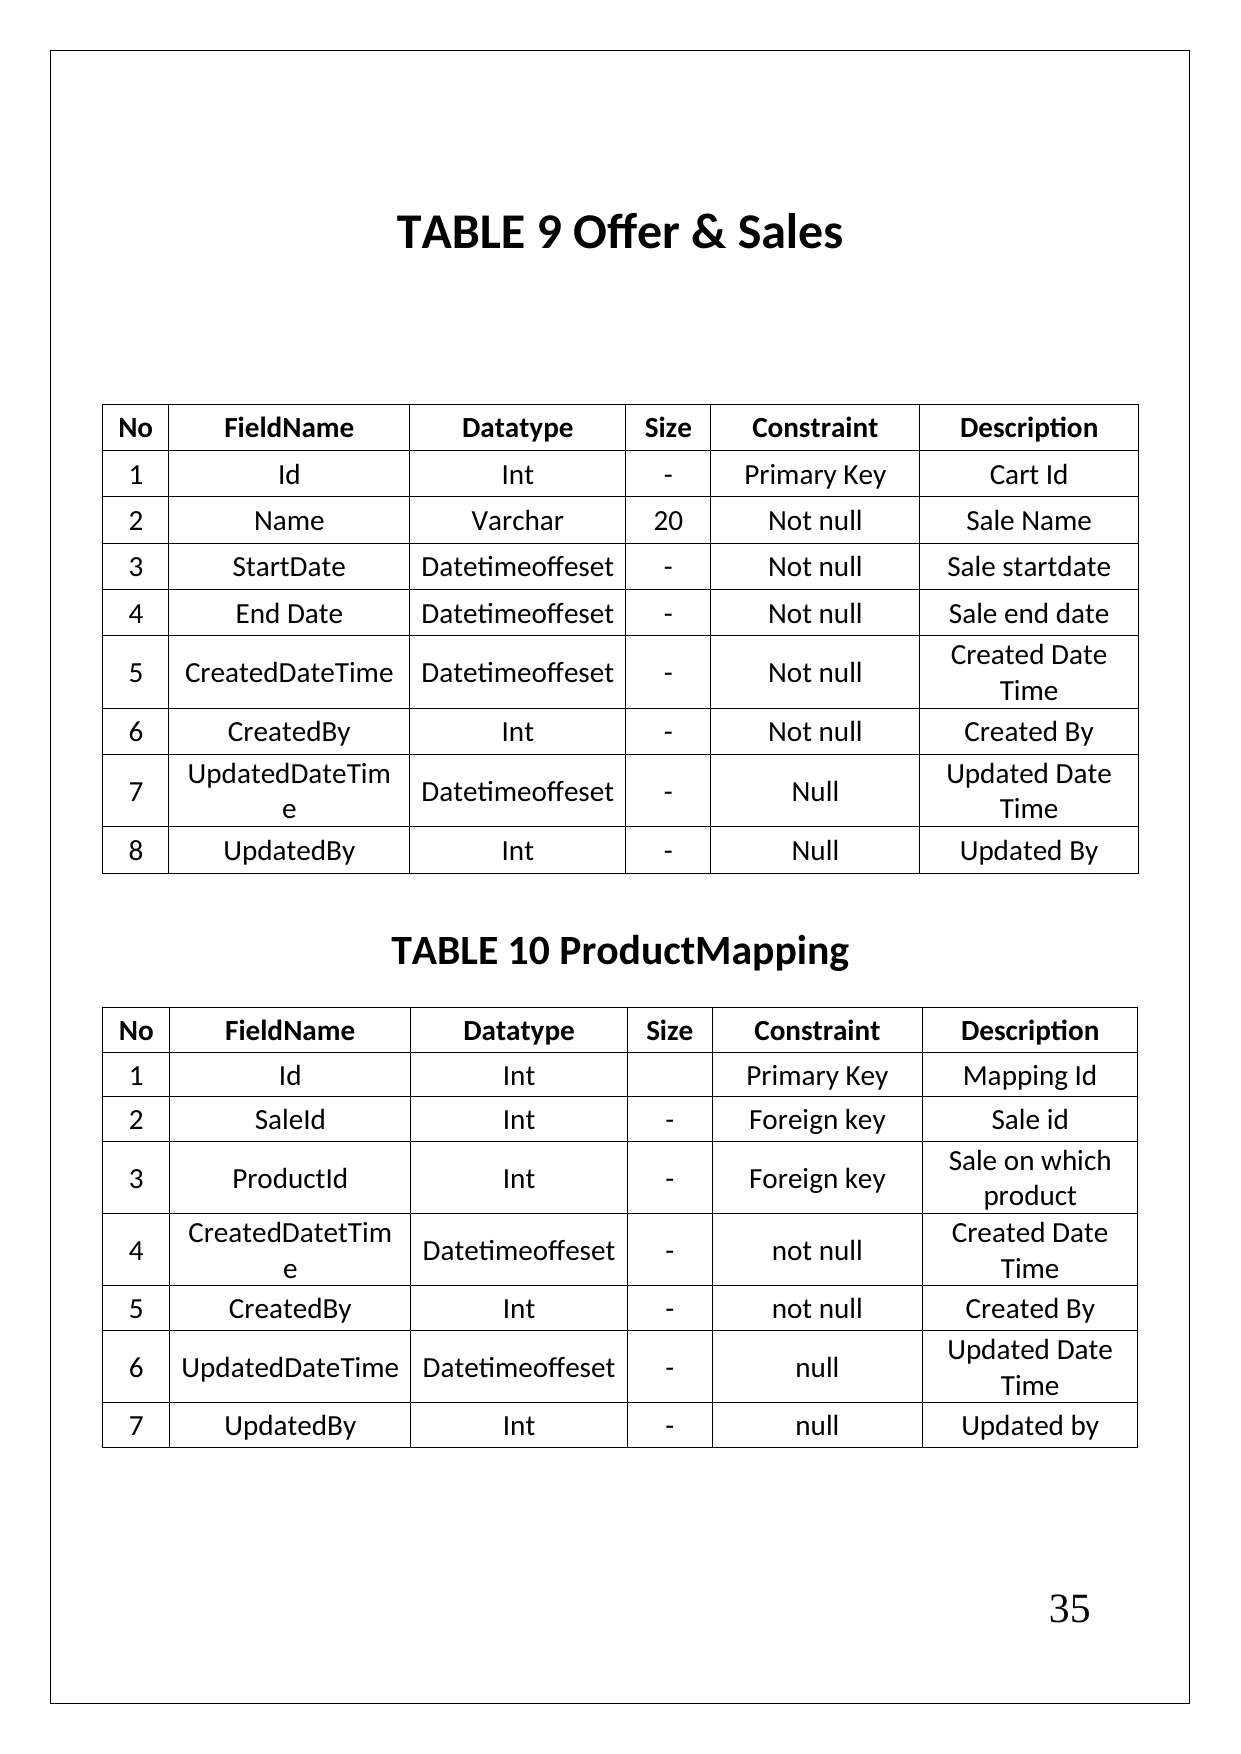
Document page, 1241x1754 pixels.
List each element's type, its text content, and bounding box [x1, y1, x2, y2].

table_header FieldName [169, 405, 409, 450]
text TABLE 10 ProductMapping [150, 924, 1090, 974]
table_cell - [626, 544, 710, 589]
table_cell Name [169, 497, 409, 543]
text TABLE 9 Offer & Sales [150, 200, 1090, 261]
table_cell Int [410, 709, 625, 754]
table_cell Datetimeoffeset [410, 755, 625, 826]
table_cell Sale id [923, 1097, 1137, 1141]
table_cell Primary Key [713, 1053, 922, 1096]
table_cell 2 [103, 497, 168, 543]
table_cell Int [411, 1286, 627, 1330]
table_cell null [713, 1331, 922, 1402]
table_cell Int [411, 1097, 627, 1141]
table_cell End Date [169, 590, 409, 635]
table_header FieldName [170, 1008, 410, 1052]
table_cell CreatedDatetTime [170, 1214, 410, 1285]
table_cell Int [411, 1053, 627, 1096]
table_cell Sale startdate [920, 544, 1138, 589]
table_cell Not null [711, 590, 919, 635]
table_cell ProductId [170, 1142, 410, 1213]
table_header Datatype [410, 405, 625, 450]
table_cell CreatedDateTime [169, 636, 409, 708]
table_cell Datetimeoffeset [411, 1214, 627, 1285]
table_cell Not null [711, 497, 919, 543]
table_cell UpdatedDateTime [170, 1331, 410, 1402]
table_cell 3 [103, 544, 168, 589]
table_cell null [713, 1403, 922, 1447]
table_cell - [626, 755, 710, 826]
table_cell 6 [103, 1331, 169, 1402]
table_cell [628, 1053, 712, 1096]
table_header No [103, 405, 168, 450]
table_cell Int [411, 1403, 627, 1447]
table_cell Id [169, 451, 409, 496]
table_cell Created Date Time [920, 636, 1138, 708]
table_cell Cart Id [920, 451, 1138, 496]
table_cell 2 [103, 1097, 169, 1141]
table_cell - [628, 1286, 712, 1330]
table_cell Not null [711, 709, 919, 754]
table_cell Foreign key [713, 1142, 922, 1213]
table_cell Created By [920, 709, 1138, 754]
table_cell - [628, 1214, 712, 1285]
table_cell - [628, 1403, 712, 1447]
table_cell Sale Name [920, 497, 1138, 543]
table_cell Null [711, 755, 919, 826]
table_cell not null [713, 1214, 922, 1285]
table_cell - [626, 827, 710, 873]
table_cell Updated By [920, 827, 1138, 873]
table_cell UpdatedBy [169, 827, 409, 873]
table_cell Int [411, 1142, 627, 1213]
table_cell UpdatedDateTime [169, 755, 409, 826]
table_header Description [920, 405, 1138, 450]
table_cell 6 [103, 709, 168, 754]
table_cell UpdatedBy [170, 1403, 410, 1447]
table_header Size [628, 1008, 712, 1052]
table_cell Sale on which product [923, 1142, 1137, 1213]
table_header No [103, 1008, 169, 1052]
table_cell Id [170, 1053, 410, 1096]
table_cell - [626, 636, 710, 708]
table_cell Datetimeoffeset [410, 636, 625, 708]
table_cell Foreign key [713, 1097, 922, 1141]
table_cell Datetimeoffeset [410, 590, 625, 635]
table_cell CreatedBy [170, 1286, 410, 1330]
table_cell Null [711, 827, 919, 873]
table_cell - [626, 451, 710, 496]
table_cell Int [410, 827, 625, 873]
table_cell Primary Key [711, 451, 919, 496]
table_cell Mapping Id [923, 1053, 1137, 1096]
table_cell Varchar [410, 497, 625, 543]
table_cell - [628, 1097, 712, 1141]
table_cell Updated by [923, 1403, 1137, 1447]
table_cell not null [713, 1286, 922, 1330]
table_cell Int [410, 451, 625, 496]
table_cell Not null [711, 636, 919, 708]
table_cell Datetimeoffeset [410, 544, 625, 589]
table_cell 7 [103, 755, 168, 826]
table_cell Created By [923, 1286, 1137, 1330]
table_cell Created Date Time [923, 1214, 1137, 1285]
table_cell Updated Date Time [920, 755, 1138, 826]
table_cell - [626, 590, 710, 635]
table_cell Sale end date [920, 590, 1138, 635]
table_cell 3 [103, 1142, 169, 1213]
table_cell 5 [103, 636, 168, 708]
table_header Size [626, 405, 710, 450]
table_cell 4 [103, 1214, 169, 1285]
table_cell 1 [103, 451, 168, 496]
table_cell 1 [103, 1053, 169, 1096]
table_header Constraint [713, 1008, 922, 1052]
table_cell StartDate [169, 544, 409, 589]
table_cell 20 [626, 497, 710, 543]
table_cell 5 [103, 1286, 169, 1330]
table_cell SaleId [170, 1097, 410, 1141]
table_cell - [628, 1142, 712, 1213]
table_cell Updated Date Time [923, 1331, 1137, 1402]
table_cell 8 [103, 827, 168, 873]
table_cell - [628, 1331, 712, 1402]
table_cell 4 [103, 590, 168, 635]
table_cell Datetimeoffeset [411, 1331, 627, 1402]
table_cell 7 [103, 1403, 169, 1447]
table_header Datatype [411, 1008, 627, 1052]
table_header Constraint [711, 405, 919, 450]
table_cell - [626, 709, 710, 754]
table_header Description [923, 1008, 1137, 1052]
table_cell CreatedBy [169, 709, 409, 754]
table_cell Not null [711, 544, 919, 589]
